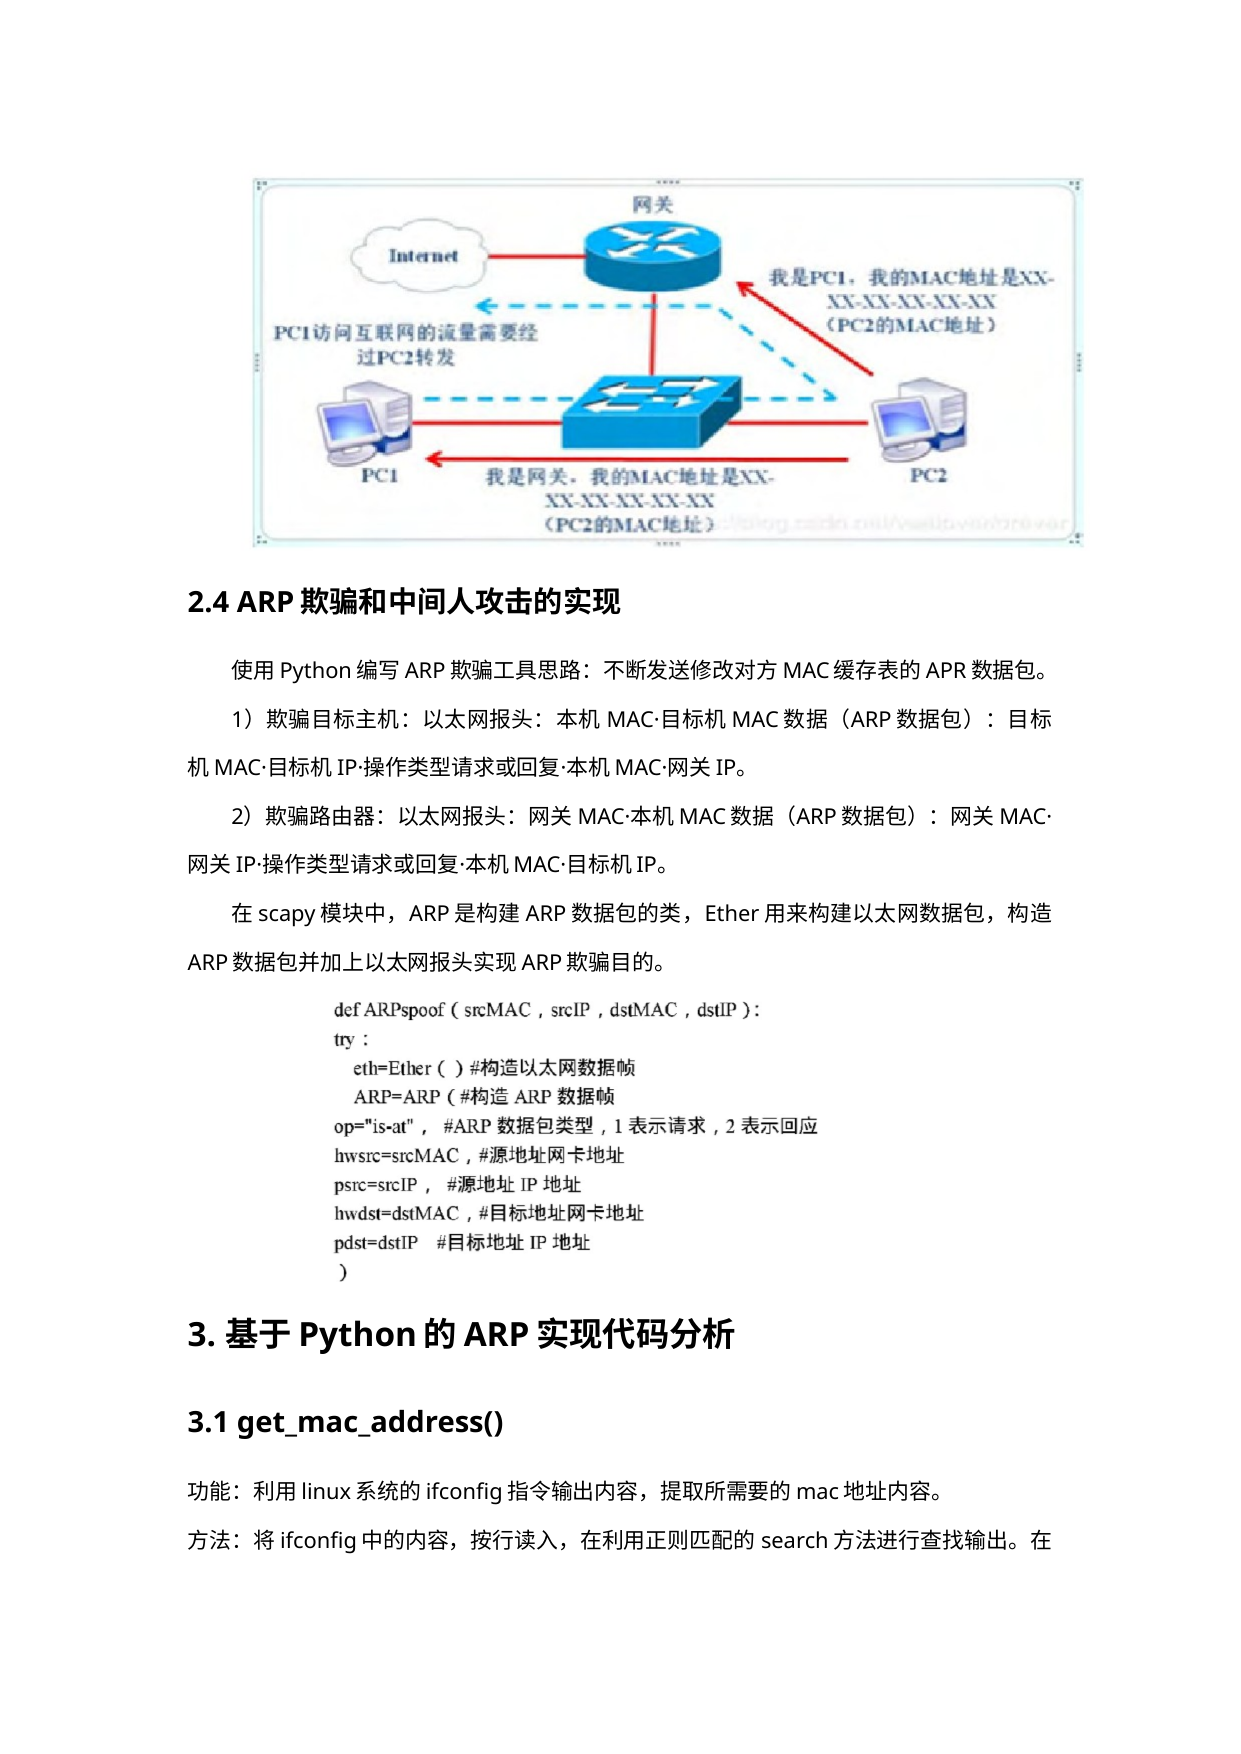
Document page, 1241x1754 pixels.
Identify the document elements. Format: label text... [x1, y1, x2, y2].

text 2）欺骗路由器：以太网报头：网关MAC·本机MAC数据（ARP数据包）：网关MAC·网关IP·操作类型请求或回复·本机MAC·目标机IP。 [187, 798, 1053, 880]
text 3.1 get_mac_address() [187, 1389, 1053, 1454]
picture [231, 162, 1097, 552]
text 功能：利用linux系统的ifconfig指令输出内容，提取所需要的mac地址内容。 [187, 1474, 1053, 1506]
text 2.4 ARP欺骗和中间人攻击的实现 [187, 567, 1053, 632]
text 1）欺骗目标主机：以太网报头：本机MAC·目标机MAC数据（ARP数据包）：目标机MAC·目标机IP·操作类型请求或回复·本机MAC·网关IP。 [187, 701, 1053, 783]
text 在scapy模块中，ARP是构建ARP数据包的类，Ether用来构建以太网数据包，构造ARP数据包并加上以太网报头实现ARP欺骗目的。 [187, 896, 1053, 977]
text 3. 基于Python的ARP实现代码分析 [187, 1300, 1053, 1365]
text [187, 1522, 1053, 1555]
text 使用Python编写ARP欺骗工具思路：不断发送修改对方MAC缓存表的APR数据包。 [187, 653, 1053, 686]
picture [318, 992, 845, 1285]
